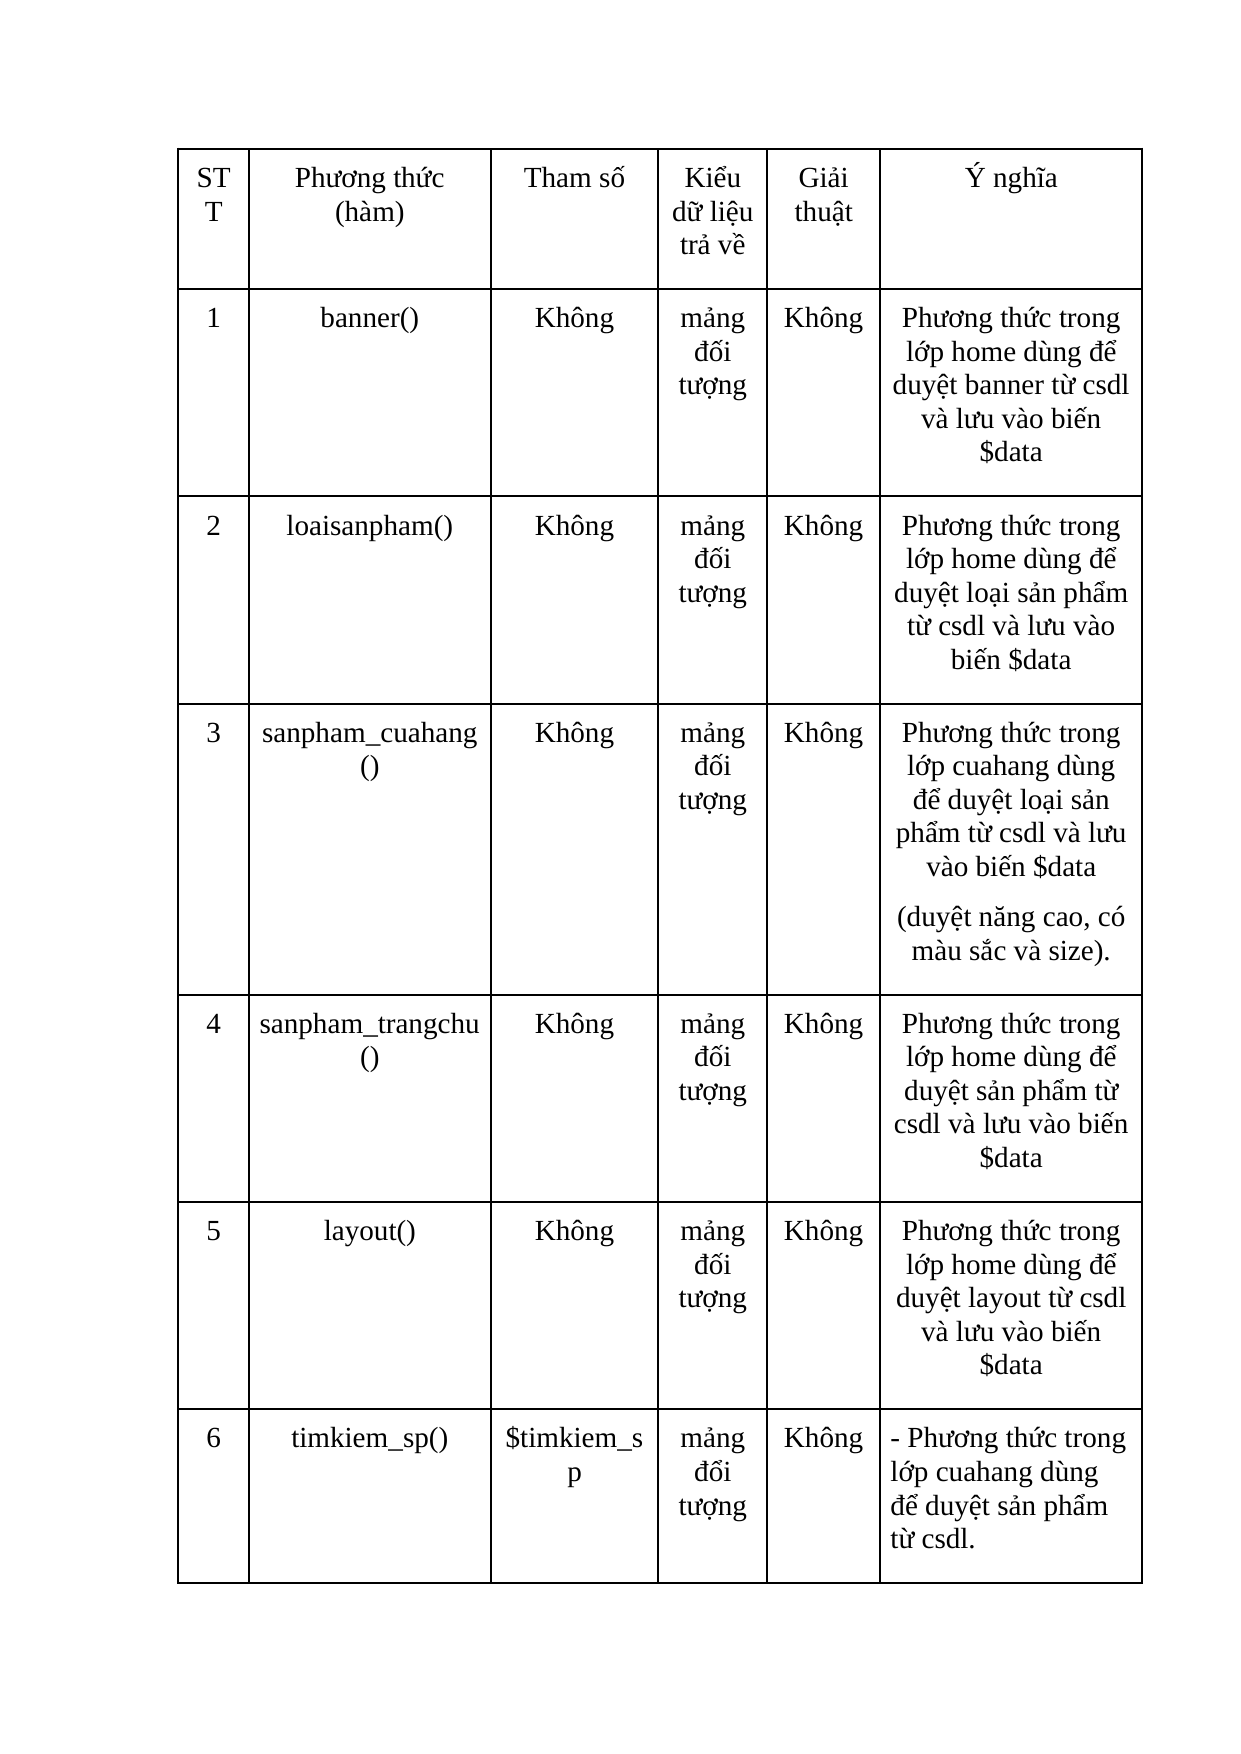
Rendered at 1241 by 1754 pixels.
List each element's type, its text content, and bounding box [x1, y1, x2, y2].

table_cell 6 [179, 1410, 248, 1582]
table_header Giải thuật [768, 150, 879, 288]
table_cell sanpham_cuahang() [250, 705, 490, 993]
table_cell banner() [250, 290, 490, 495]
table_cell sanpham_trangchu() [250, 996, 490, 1201]
table_cell 1 [179, 290, 248, 495]
table_cell Không [768, 1203, 879, 1408]
table_cell Không [492, 996, 657, 1201]
table_cell Không [492, 705, 657, 993]
table_cell mảng đối tượng [659, 497, 766, 702]
table_cell mảng đối tượng [659, 290, 766, 495]
table_cell 4 [179, 996, 248, 1201]
table_cell Không [768, 1410, 879, 1582]
table_cell mảng đổi tượng [659, 1410, 766, 1582]
table_cell Không [492, 497, 657, 702]
table_cell Phương thức trong lớp home dùng để duyệt layout từ csdl và lưu vào biến $data [881, 1203, 1141, 1408]
table_cell 2 [179, 497, 248, 702]
table_cell Phương thức trong lớp home dùng để duyệt loại sản phẩm từ csdl và lưu vào biến $data [881, 497, 1141, 702]
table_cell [881, 1410, 1141, 1582]
table_cell Phương thức trong lớp home dùng để duyệt sản phẩm từ csdl và lưu vào biến $data [881, 996, 1141, 1201]
table_header Kiểu dữ liệu trả về [659, 150, 766, 288]
table_cell timkiem_sp() [250, 1410, 490, 1582]
table_cell mảng đối tượng [659, 705, 766, 993]
table_cell loaisanpham() [250, 497, 490, 702]
table_header Tham số [492, 150, 657, 288]
table_cell mảng đối tượng [659, 1203, 766, 1408]
table_header Ý nghĩa [881, 150, 1141, 288]
table_cell 3 [179, 705, 248, 993]
table_cell Phương thức trong lớp home dùng để duyệt banner từ csdl và lưu vào biến $data [881, 290, 1141, 495]
table_cell Không [492, 1203, 657, 1408]
table_cell mảng đối tượng [659, 996, 766, 1201]
table_cell 5 [179, 1203, 248, 1408]
table_cell Không [768, 705, 879, 993]
table_cell Không [768, 996, 879, 1201]
table_header STT [179, 150, 248, 288]
table_cell Không [768, 497, 879, 702]
table_cell Không [492, 290, 657, 495]
table_cell Không [768, 290, 879, 495]
table_cell $timkiem_sp [492, 1410, 657, 1582]
table_header Phương thức (hàm) [250, 150, 490, 288]
table_cell Phương thức trong lớp cuahang dùng để duyệt loại sản phẩm từ csdl và lưu vào biến $data (duyệt năng cao, có màu sắc và size). [881, 705, 1141, 993]
table_cell layout() [250, 1203, 490, 1408]
